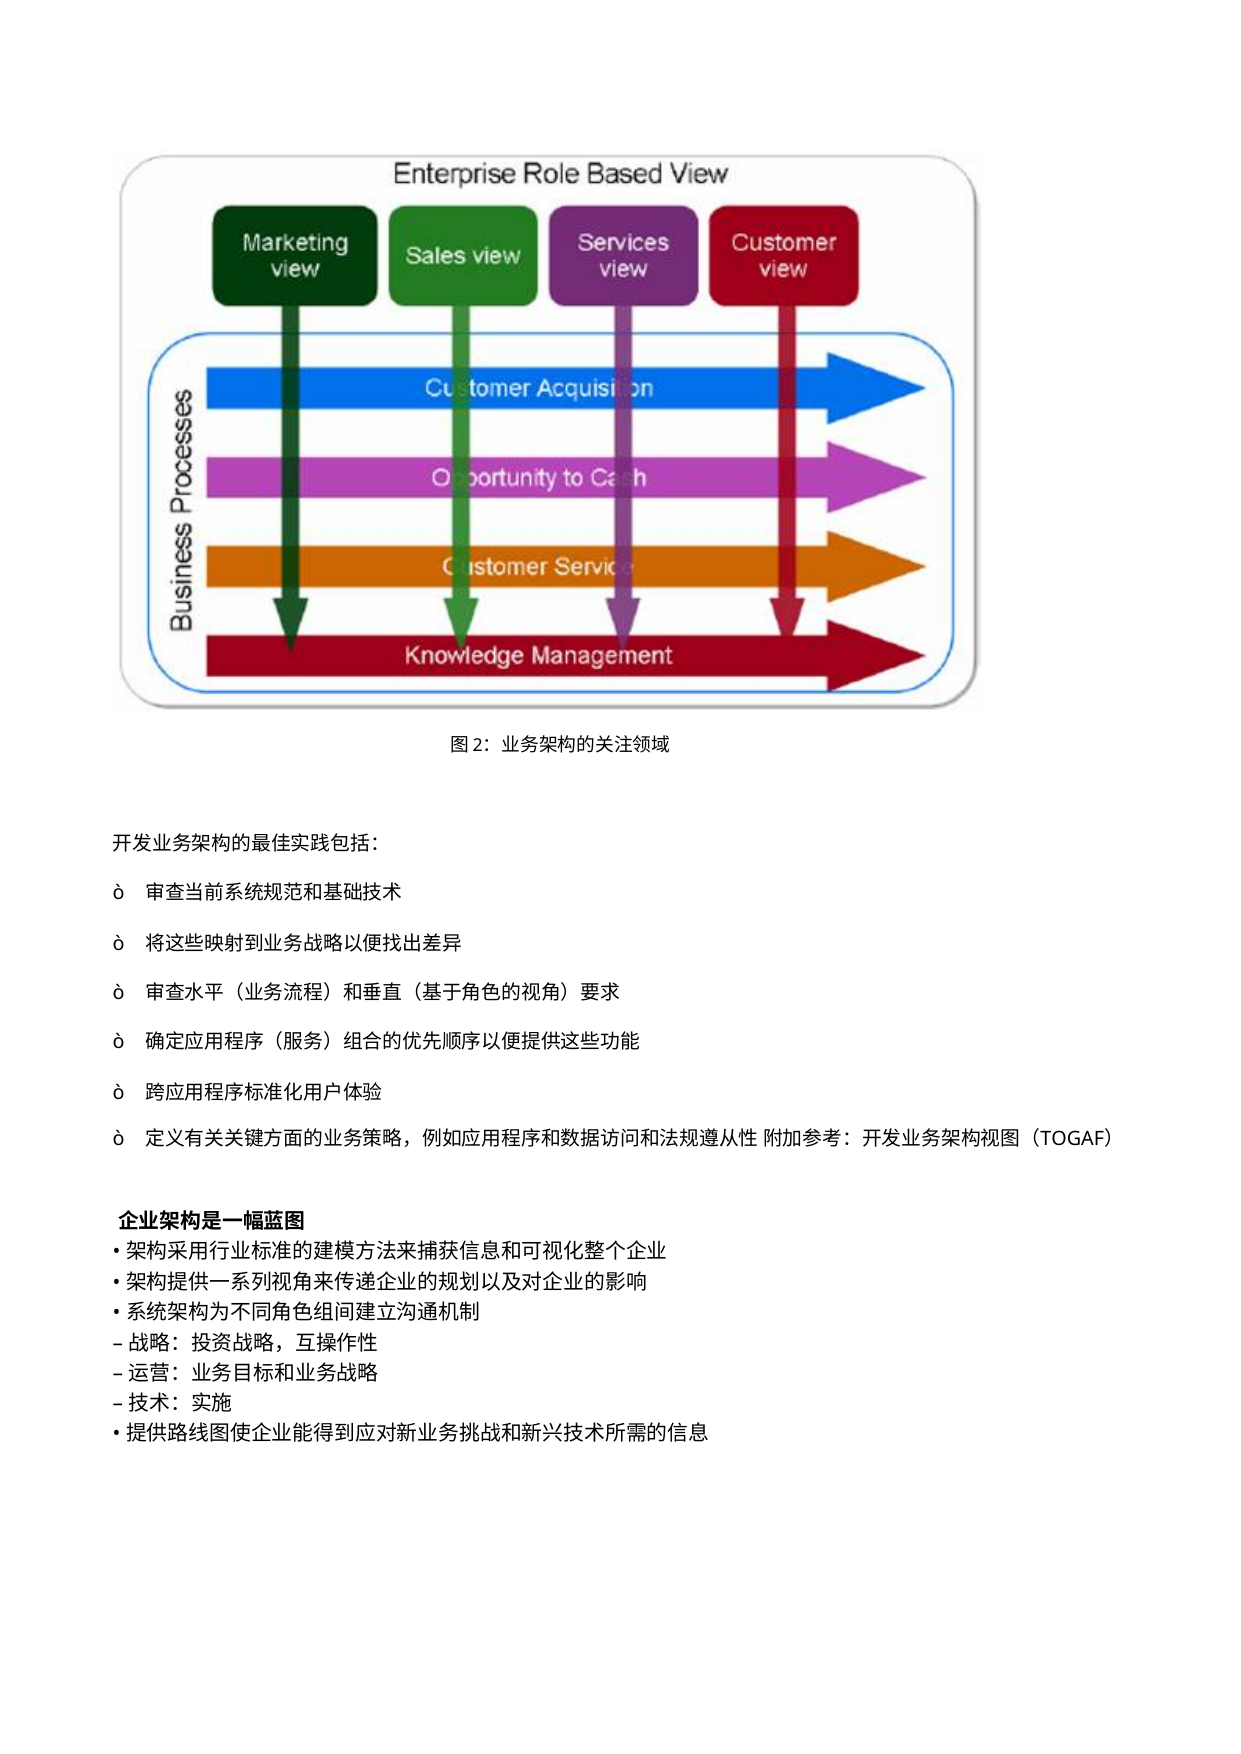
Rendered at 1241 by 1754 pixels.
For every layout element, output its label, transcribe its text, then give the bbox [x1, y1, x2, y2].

text – 战略：投资战略，互操作性 [112, 1326, 1128, 1356]
text – 技术：实施 [112, 1386, 1128, 1417]
text ò 定义有关关键方面的业务策略，例如应用程序和数据访问和法规遵从性 附加参考：开发业务架构视图（TOGAF） [112, 1122, 1128, 1151]
text ò 将这些映射到业务战略以便找出差异 [112, 928, 1128, 957]
text • 架构提供一系列视角来传递企业的规划以及对企业的影响 [112, 1265, 1128, 1295]
text ò 跨应用程序标准化用户体验 [112, 1077, 1128, 1105]
text – 运营：业务目标和业务战略 [112, 1356, 1128, 1386]
text • 系统架构为不同角色组间建立沟通机制 [112, 1295, 1128, 1326]
text ò 审查水平（业务流程）和垂直（基于角色的视角）要求 [112, 976, 1128, 1005]
text 企业架构是一幅蓝图 [112, 1204, 1128, 1235]
text • 架构采用行业标准的建模方法来捕获信息和可视化整个企业 [112, 1235, 1128, 1265]
text 开发业务架构的最佳实践包括： [112, 828, 1128, 856]
text ò 确定应用程序（服务）组合的优先顺序以便提供这些功能 [112, 1025, 1128, 1054]
text 图2：业务架构的关注领域 [450, 729, 1128, 757]
text ò 审查当前系统规范和基础技术 [112, 876, 1128, 905]
text • 提供路线图使企业能得到应对新业务挑战和新兴技术所需的信息 [112, 1417, 1128, 1447]
picture [112, 150, 984, 713]
